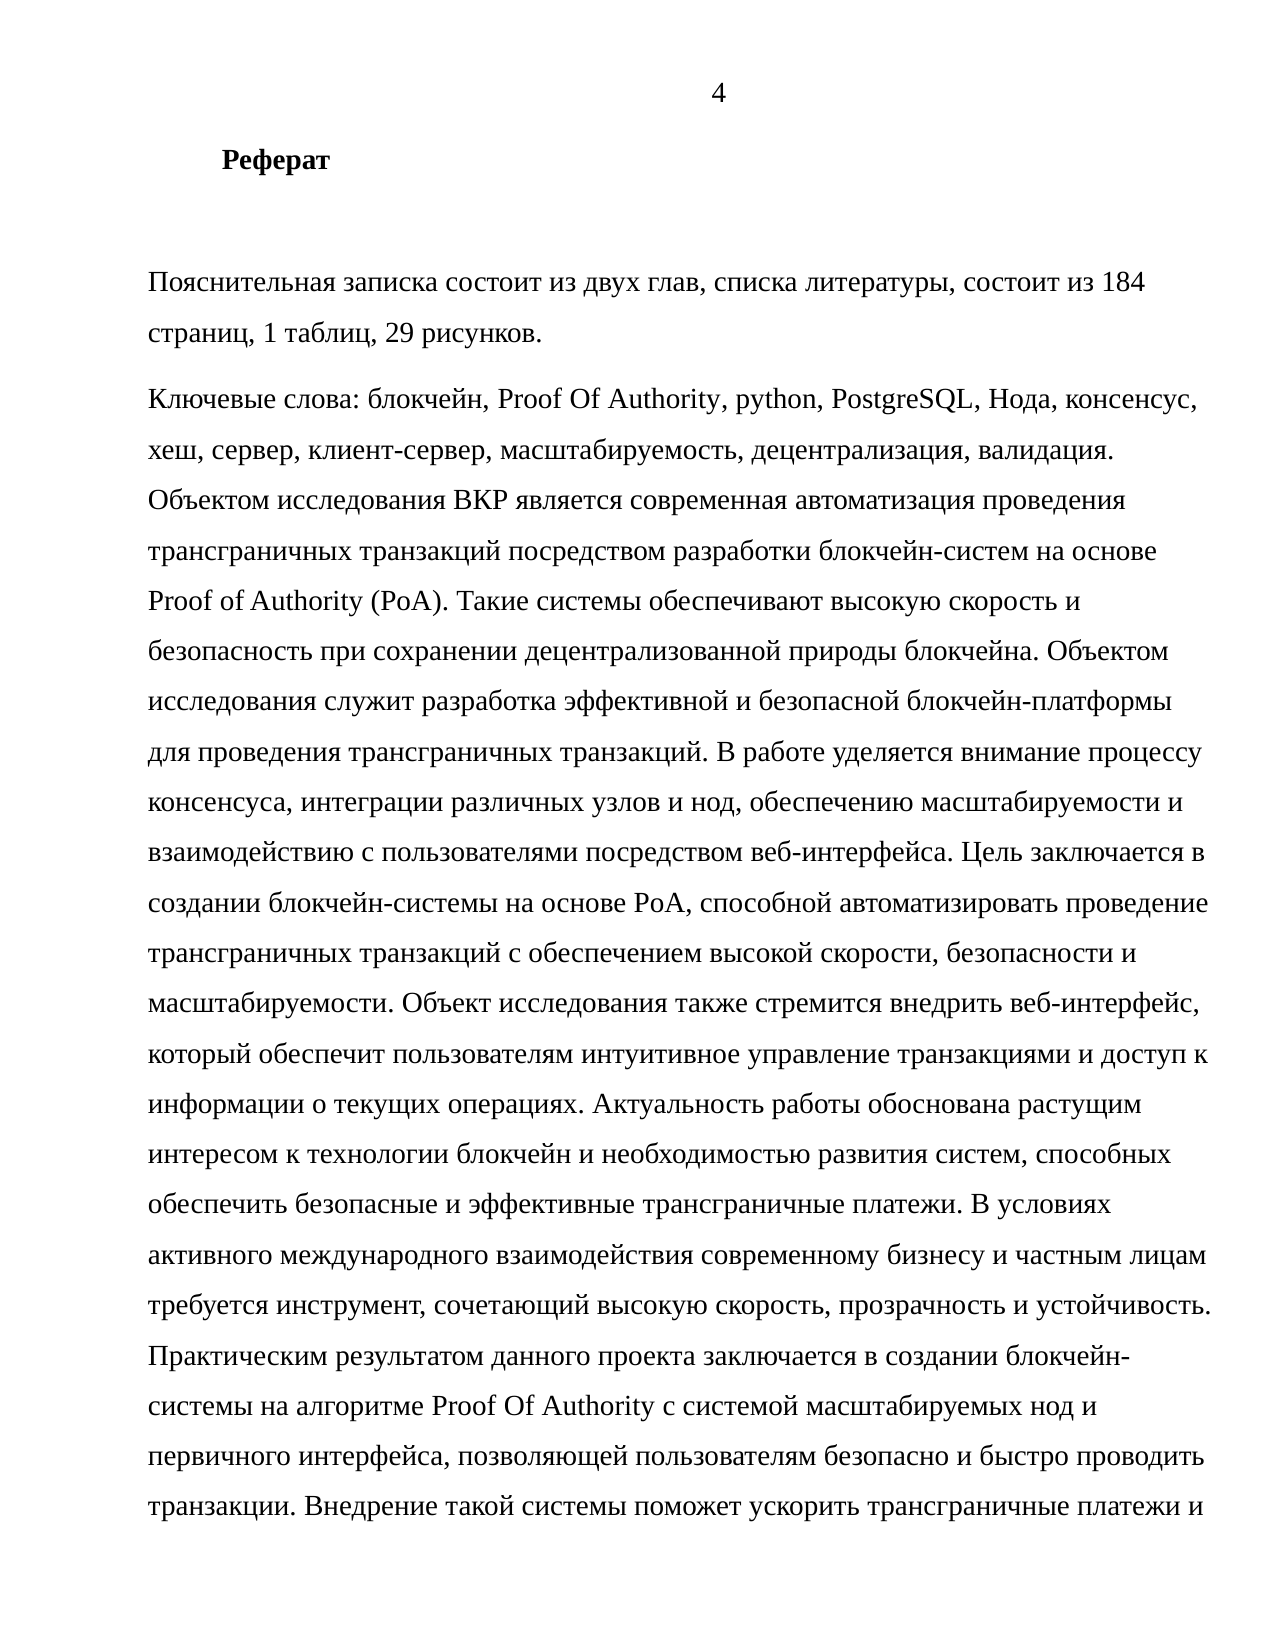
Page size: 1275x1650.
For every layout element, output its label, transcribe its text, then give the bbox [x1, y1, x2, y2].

text Реферат [222, 142, 1216, 176]
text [148, 382, 1216, 1522]
text Пояснительная записка состоит из двух глав, списка литературы, состоит из 184 страниц, 1 таблиц, 29 рисунков. [148, 264, 1216, 348]
